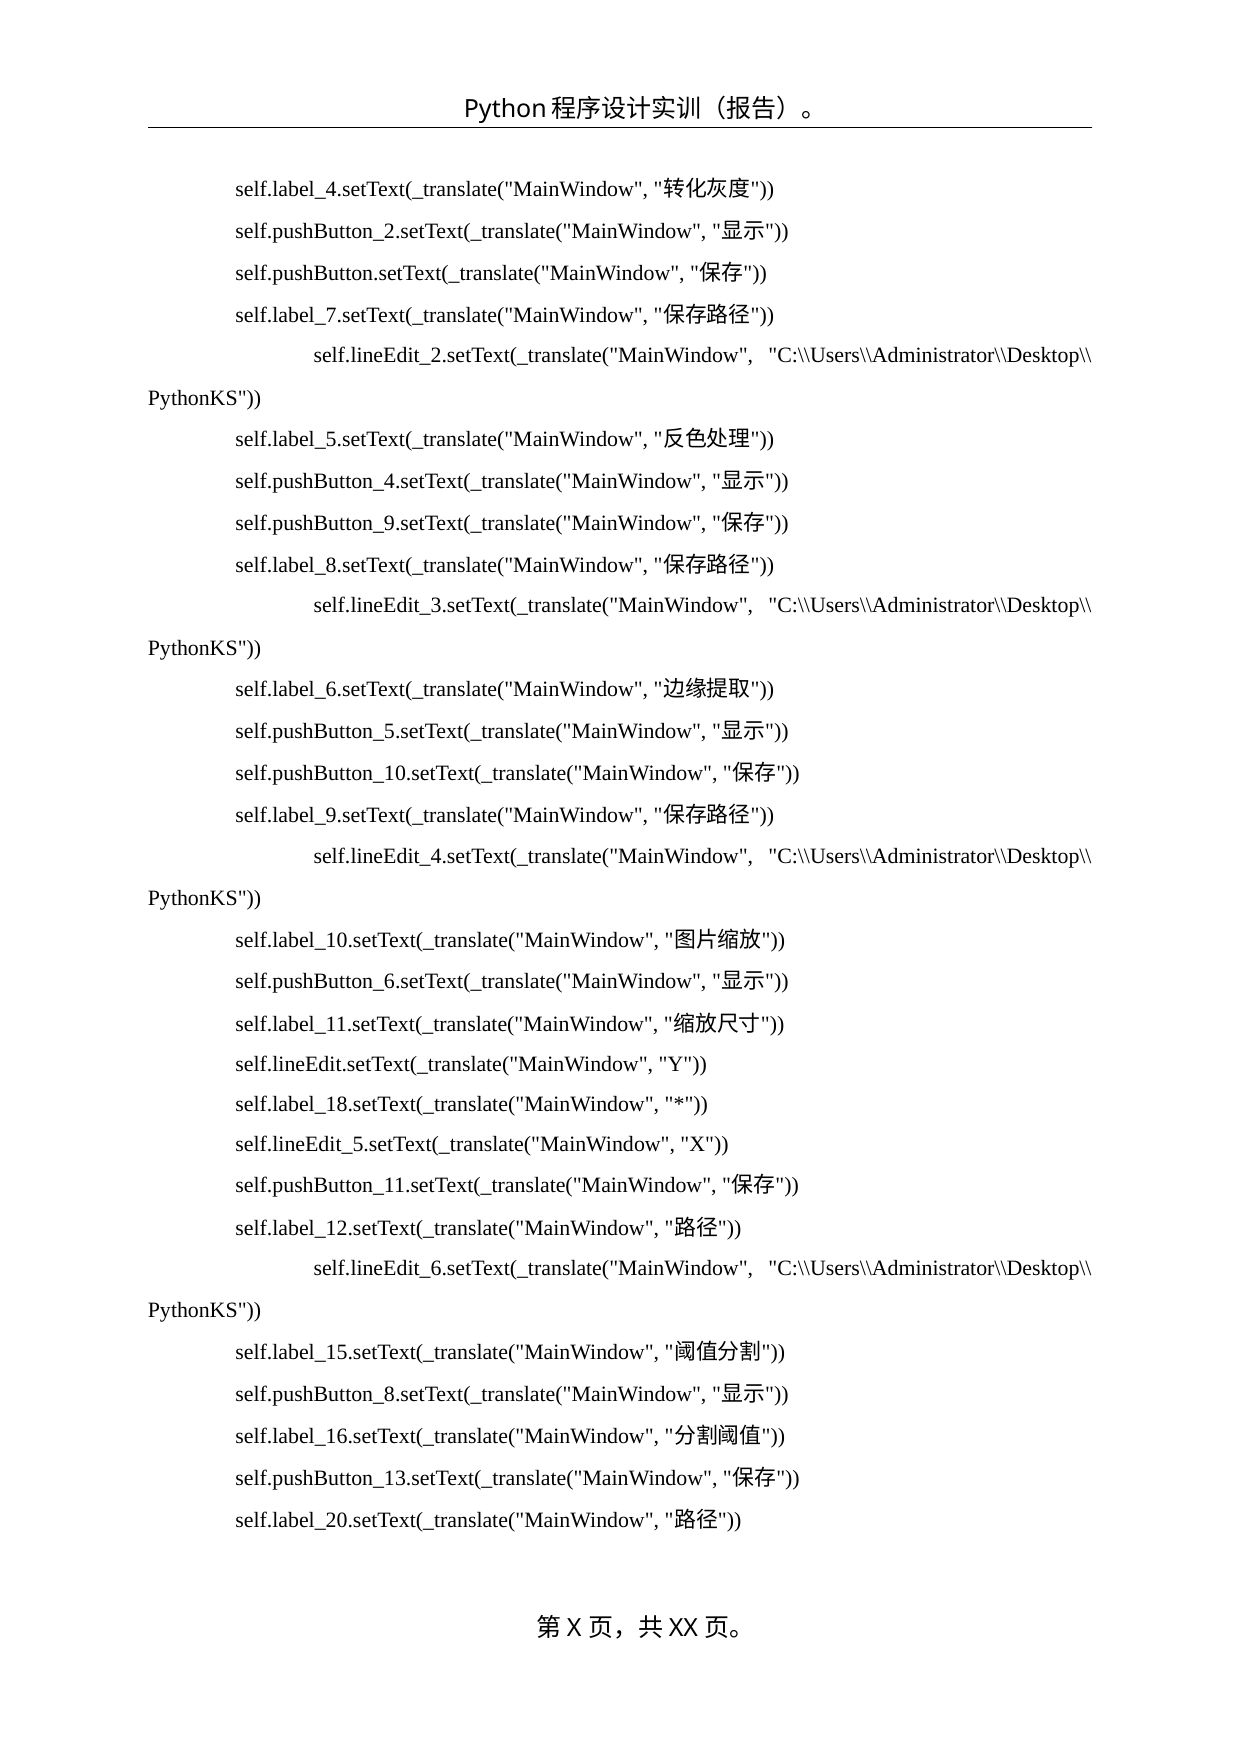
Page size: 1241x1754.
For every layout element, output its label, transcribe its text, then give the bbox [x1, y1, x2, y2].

text self.label_8.setText(_translate("MainWindow", "保存路径")) [148, 547, 1092, 579]
text self.pushButton_8.setText(_translate("MainWindow", "显示")) [148, 1375, 1092, 1408]
text self.pushButton_11.setText(_translate("MainWindow", "保存")) [148, 1167, 1092, 1199]
text self.pushButton_13.setText(_translate("MainWindow", "保存")) [148, 1459, 1092, 1492]
text self.pushButton_4.setText(_translate("MainWindow", "显示")) [148, 463, 1092, 495]
text self.pushButton_9.setText(_translate("MainWindow", "保存")) [148, 505, 1092, 537]
text self.pushButton_2.setText(_translate("MainWindow", "显示")) [148, 213, 1092, 245]
text self.lineEdit_5.setText(_translate("MainWindow", "X")) [148, 1127, 1092, 1159]
text self.label_7.setText(_translate("MainWindow", "保存路径")) [148, 297, 1092, 329]
text self.pushButton_5.setText(_translate("MainWindow", "显示")) [148, 713, 1092, 746]
text self.label_6.setText(_translate("MainWindow", "边缘提取")) [148, 671, 1092, 703]
text self.label_9.setText(_translate("MainWindow", "保存路径")) [148, 797, 1092, 829]
text self.pushButton_6.setText(_translate("MainWindow", "显示")) [148, 963, 1092, 996]
text self.label_15.setText(_translate("MainWindow", "阈值分割")) [148, 1333, 1092, 1366]
text self.label_16.setText(_translate("MainWindow", "分割阈值")) [148, 1417, 1092, 1450]
text self.pushButton_10.setText(_translate("MainWindow", "保存")) [148, 755, 1092, 787]
text self.label_18.setText(_translate("MainWindow", "*")) [148, 1087, 1092, 1119]
text self.label_10.setText(_translate("MainWindow", "图片缩放")) [148, 921, 1092, 954]
text self.lineEdit_6.setText(_translate("MainWindow", "C:\\Users\\Administrator\\Desktop\\PythonKS")) [148, 1251, 1092, 1326]
text self.label_12.setText(_translate("MainWindow", "路径")) [148, 1209, 1092, 1242]
text self.lineEdit_4.setText(_translate("MainWindow", "C:\\Users\\Administrator\\Desktop\\PythonKS")) [148, 839, 1092, 914]
text self.label_11.setText(_translate("MainWindow", "缩放尺寸")) [148, 1005, 1092, 1038]
text self.label_4.setText(_translate("MainWindow", "转化灰度")) [148, 171, 1092, 203]
text self.label_5.setText(_translate("MainWindow", "反色处理")) [148, 421, 1092, 453]
text self.pushButton.setText(_translate("MainWindow", "保存")) [148, 255, 1092, 287]
text self.label_20.setText(_translate("MainWindow", "路径")) [148, 1501, 1092, 1534]
text self.lineEdit_2.setText(_translate("MainWindow", "C:\\Users\\Administrator\\Desktop\\PythonKS")) [148, 339, 1092, 413]
text self.lineEdit.setText(_translate("MainWindow", "Y")) [148, 1047, 1092, 1079]
text self.lineEdit_3.setText(_translate("MainWindow", "C:\\Users\\Administrator\\Desktop\\PythonKS")) [148, 589, 1092, 663]
